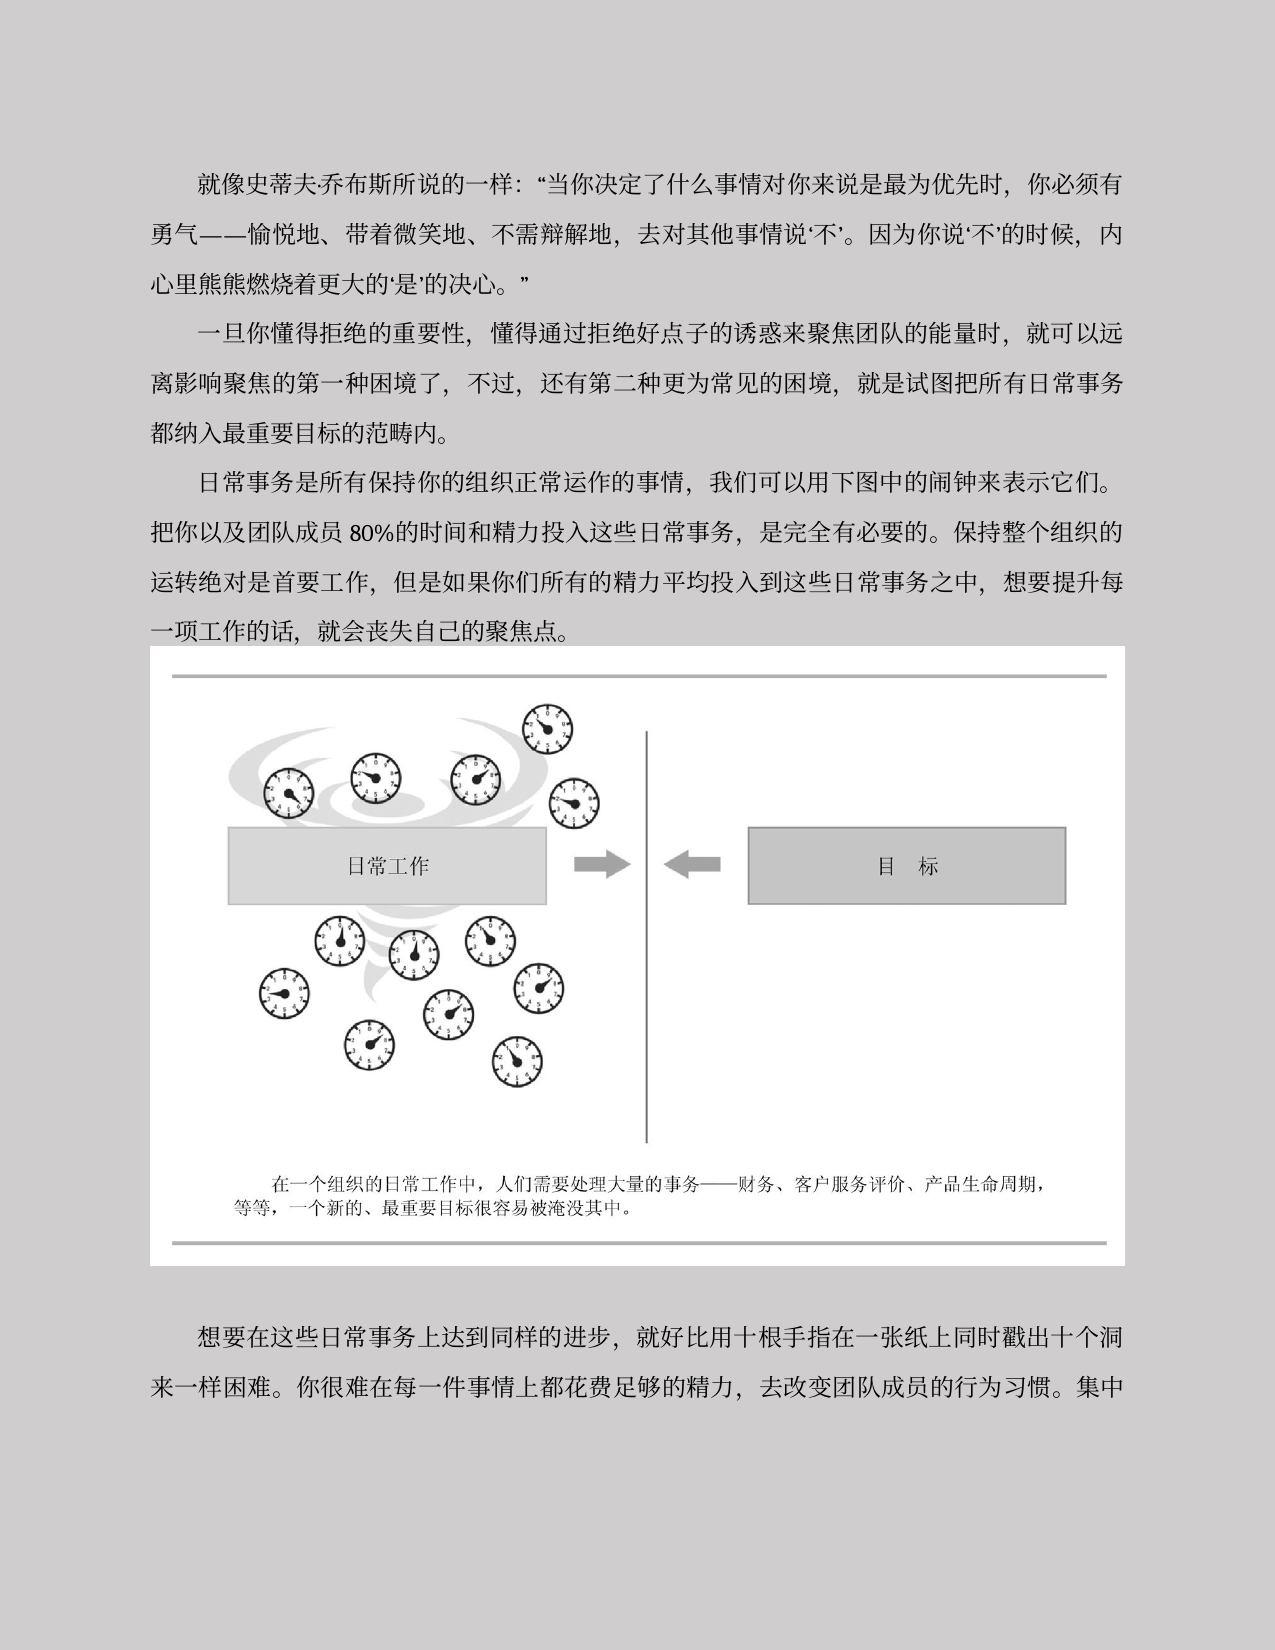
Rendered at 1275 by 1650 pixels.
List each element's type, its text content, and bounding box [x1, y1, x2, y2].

text 日常事务是所有保持你的组织正常运作的事情，我们可以用下图中的闹钟来表示它们。把你以及团队成员80%的时间和精力投入这些日常事务，是完全有必要的。保持整个组织的运转绝对是首要工作，但是如果你们所有的精力平均投入到这些日常事务之中，想要提升每一项工作的话，就会丧失自己的聚焦点。 [150, 448, 1125, 646]
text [150, 1303, 1125, 1402]
picture [150, 646, 1125, 1266]
text 就像史蒂夫·乔布斯所说的一样：“当你决定了什么事情对你来说是最为优先时，你必须有勇气——愉悦地、带着微笑地、不需辩解地，去对其他事情说‘不’。因为你说‘不’的时候，内心里熊熊燃烧着更大的‘是’的决心。” [150, 150, 1125, 299]
text 一旦你懂得拒绝的重要性，懂得通过拒绝好点子的诱惑来聚焦团队的能量时，就可以远离影响聚焦的第一种困境了，不过，还有第二种更为常见的困境，就是试图把所有日常事务都纳入最重要目标的范畴内。 [150, 299, 1125, 448]
